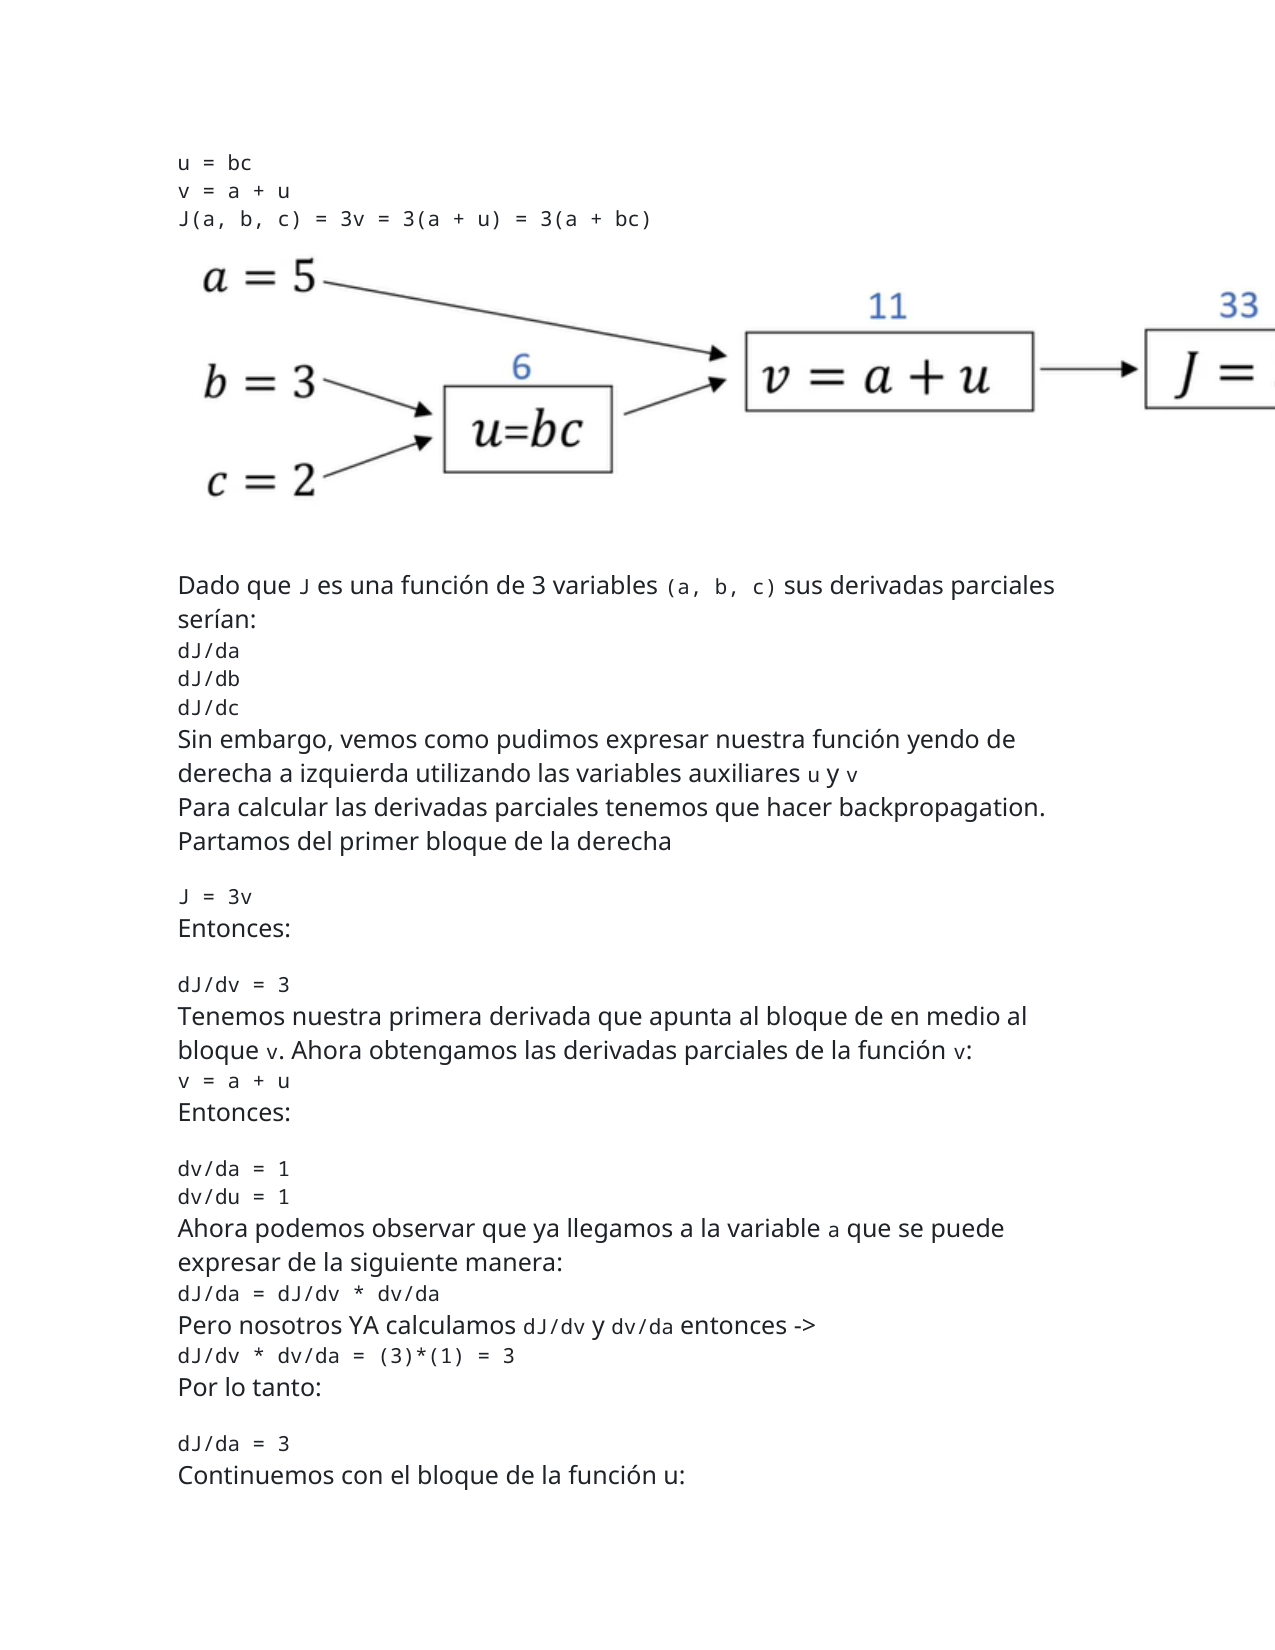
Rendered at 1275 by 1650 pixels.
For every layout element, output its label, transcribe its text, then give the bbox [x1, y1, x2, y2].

text dJ/dv * dv/da = (3)*(1) = 3 [177, 1342, 1098, 1370]
text dv/du = 1 [177, 1182, 1098, 1211]
text dJ/da = dJ/dv * dv/da [177, 1279, 1098, 1307]
text dJ/da [177, 636, 1098, 664]
text dJ/dc [177, 693, 1098, 721]
text v = a + u [177, 1067, 1098, 1095]
text Tenemos nuestra primera derivada que apunta al bloque de en medio al bloque v. Ahora obtengamos las derivadas parciales de la función v: [177, 998, 1098, 1067]
text dJ/db [177, 664, 1098, 693]
text dJ/da = 3 [177, 1429, 1098, 1457]
text Continuemos con el bloque de la función u: [177, 1457, 1098, 1492]
text v = a + u [177, 176, 1098, 204]
text dv/da = 1 [177, 1154, 1098, 1182]
text Para calcular las derivadas parciales tenemos que hacer backpropagation. Partamos del primer bloque de la derecha [177, 789, 1098, 857]
text Dado que J es una función de 3 variables (a, b, c) sus derivadas parciales serían: [177, 568, 1098, 636]
text J(a, b, c) = 3v = 3(a + u) = 3(a + bc) [177, 204, 1098, 232]
picture [177, 232, 1275, 543]
text Entonces: [177, 1095, 1098, 1129]
text dJ/dv = 3 [177, 970, 1098, 998]
text Entonces: [177, 911, 1098, 945]
text u = bc [177, 148, 1098, 176]
text Por lo tanto: [177, 1370, 1098, 1404]
text Sin embargo, vemos como pudimos expresar nuestra función yendo de derecha a izquierda utilizando las variables auxiliares u y v [177, 721, 1098, 789]
text J = 3v [177, 882, 1098, 911]
text Pero nosotros YA calculamos dJ/dv y dv/da entonces -> [177, 1307, 1098, 1342]
text Ahora podemos observar que ya llegamos a la variable a que se puede expresar de la siguiente manera: [177, 1211, 1098, 1279]
